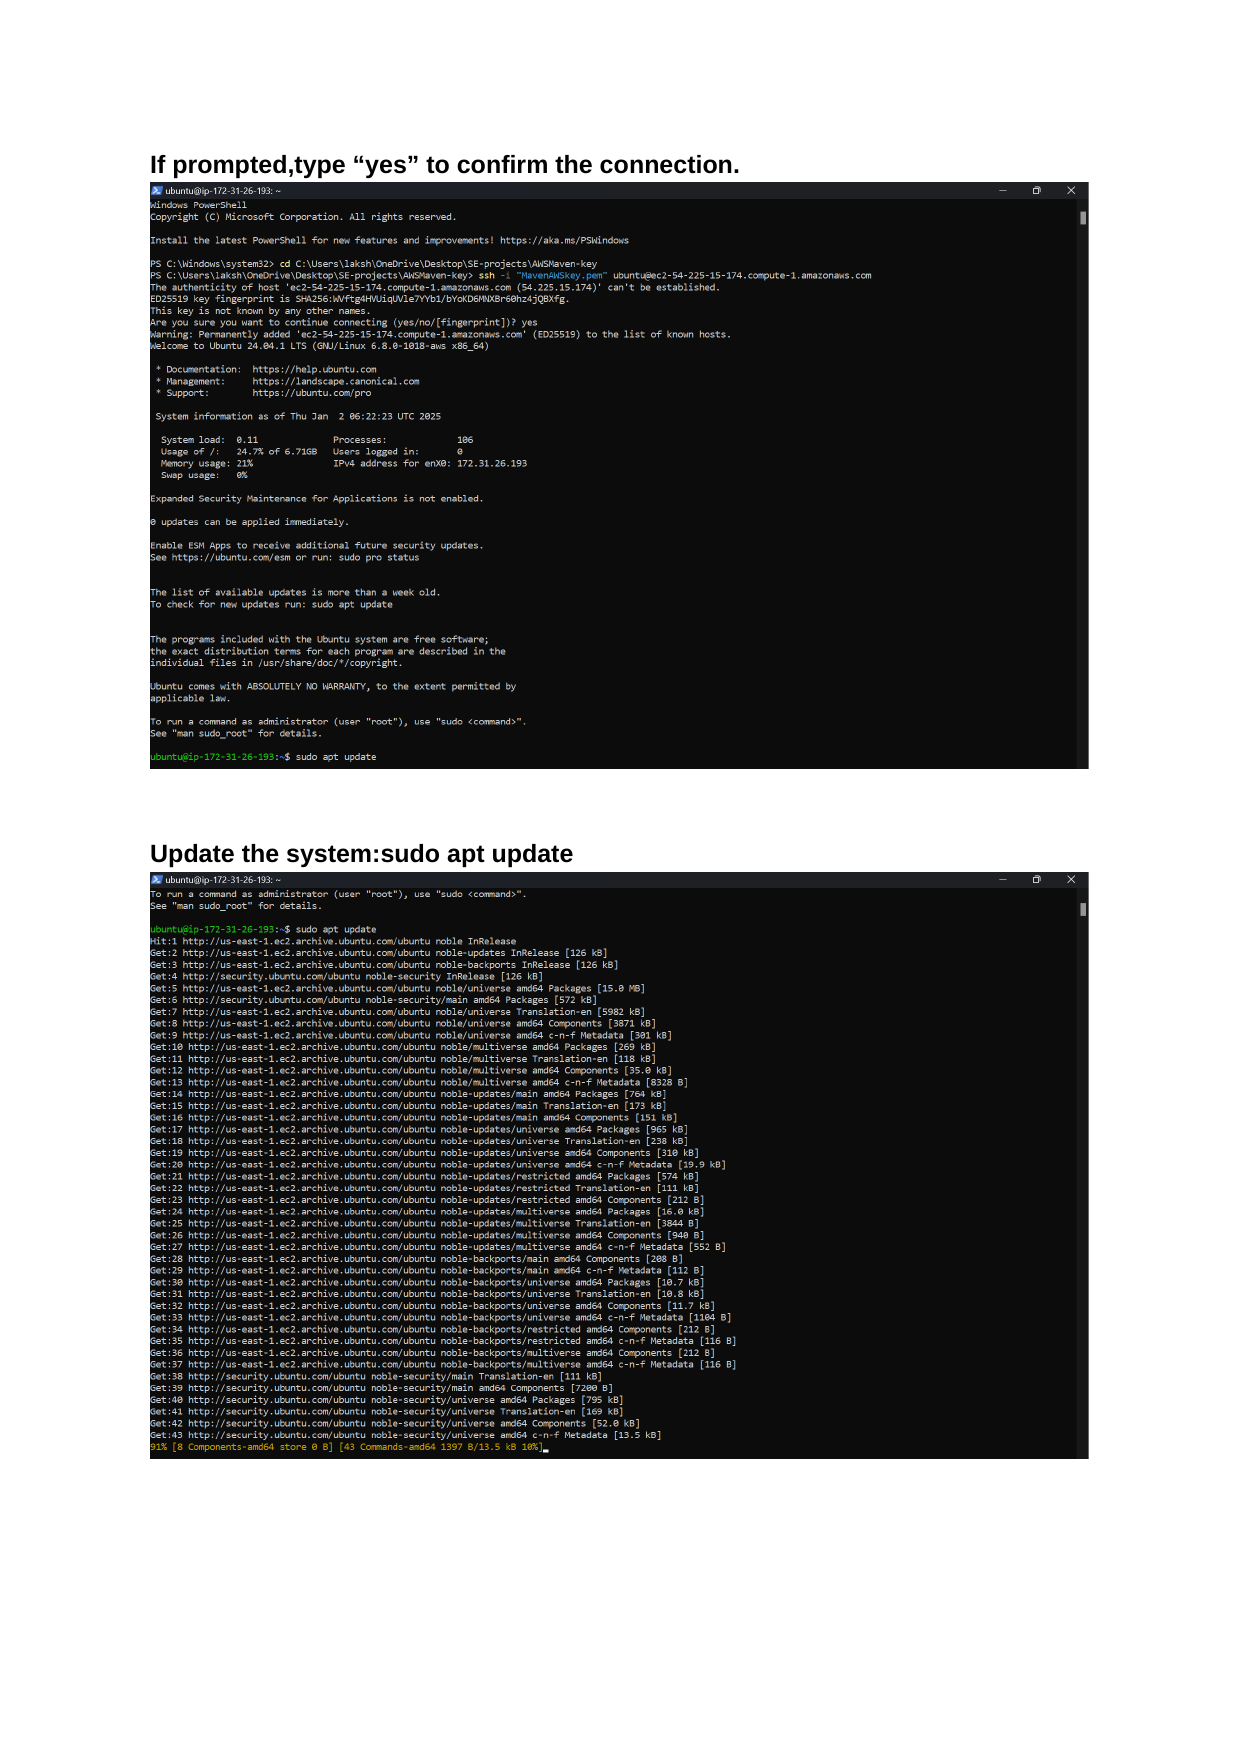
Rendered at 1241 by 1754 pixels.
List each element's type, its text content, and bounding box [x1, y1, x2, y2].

picture [150, 872, 1089, 1459]
picture [150, 182, 1089, 769]
text Update the system:sudo apt update [150, 839, 1090, 868]
